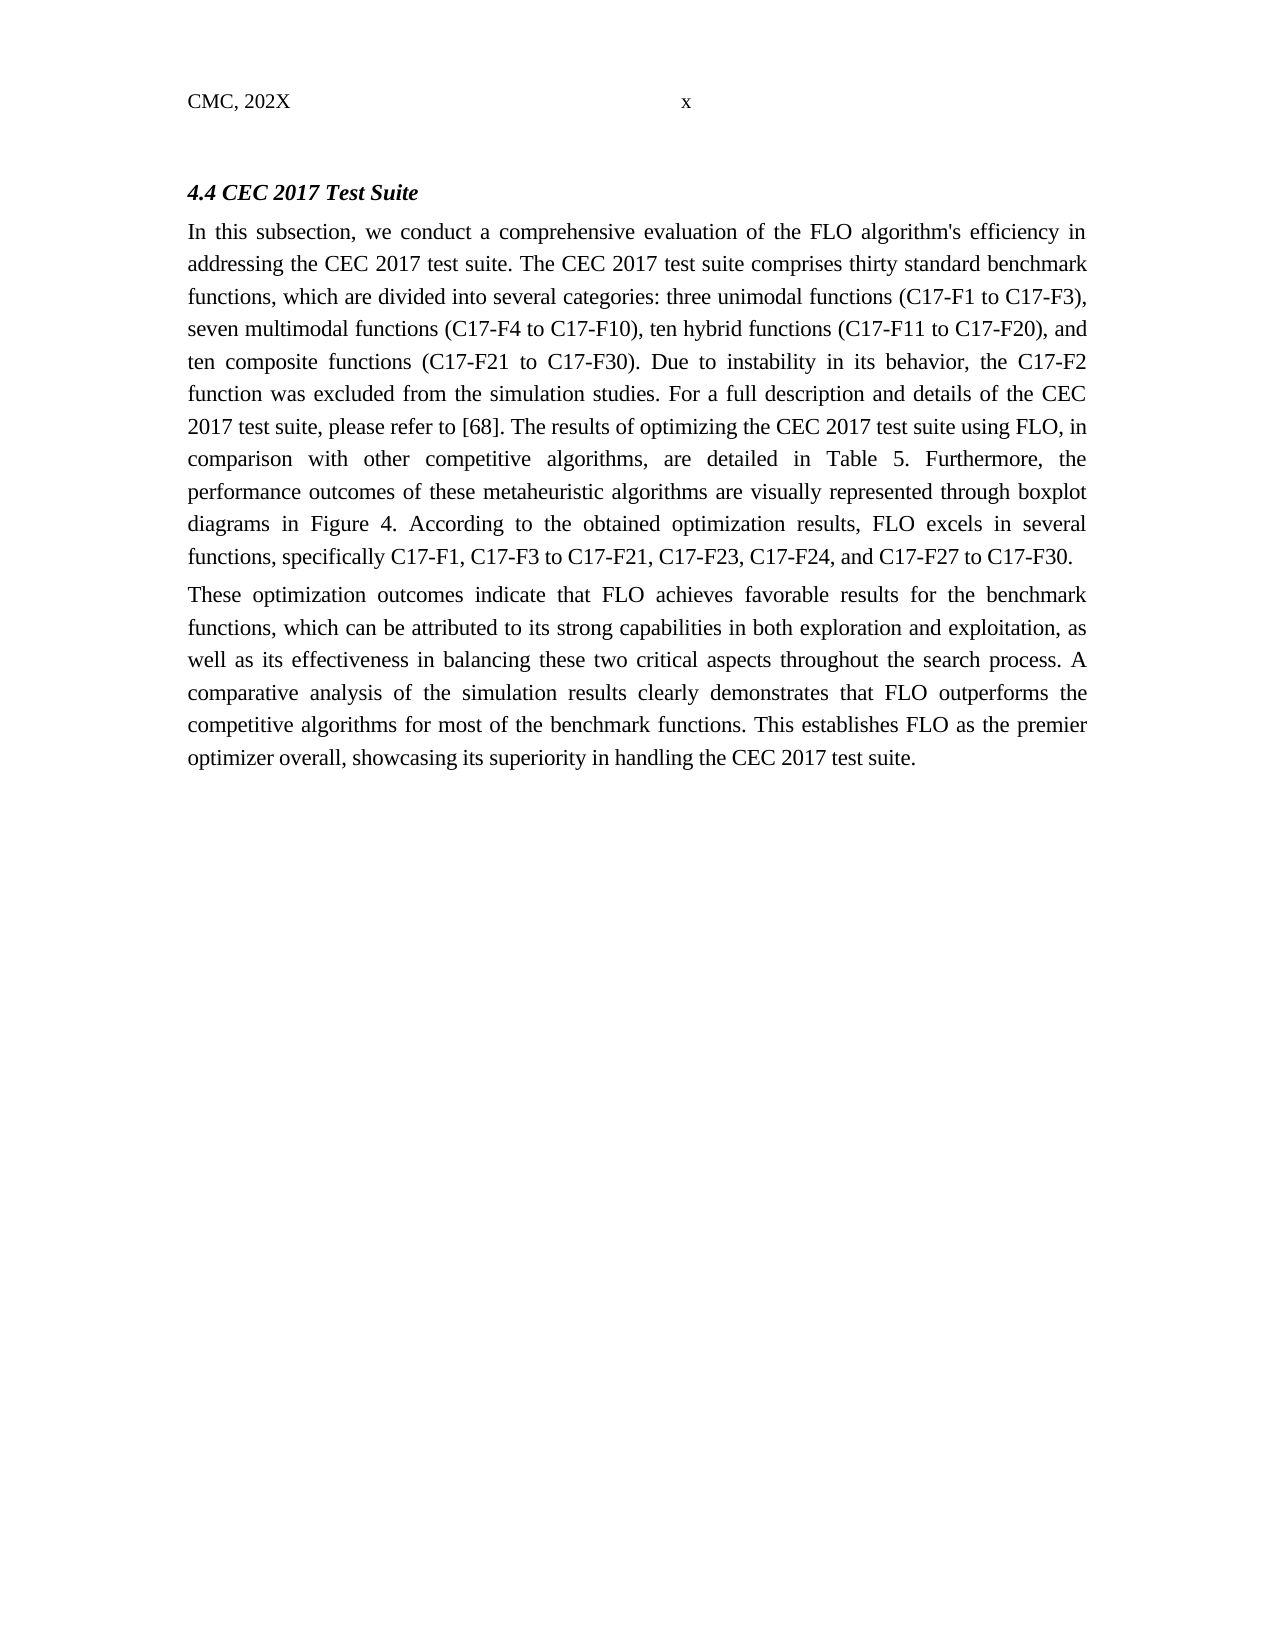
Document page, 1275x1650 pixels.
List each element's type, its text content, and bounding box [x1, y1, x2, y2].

text In this subsection, we conduct a comprehensive evaluation of the FLO algorithm's efficiency in addressing the CEC 2017 test suite. The CEC 2017 test suite comprises thirty standard benchmark functions, which are divided into several categories: three unimodal functions (C17-F1 to C17-F3), seven multimodal functions (C17-F4 to C17-F10), ten hybrid functions (C17-F11 to C17-F20), and ten composite functions (C17-F21 to C17-F30). Due to instability in its behavior, the C17-F2 function was excluded from the simulation studies. For a full description and details of the CEC 2017 test suite, please refer to [68]. The results of optimizing the CEC 2017 test suite using FLO, in comparison with other competitive algorithms, are detailed in Table 5. Furthermore, the performance outcomes of these metaheuristic algorithms are visually represented through boxplot diagrams in Figure 4. According to the obtained optimization results, FLO excels in several functions, specifically C17-F1, C17-F3 to C17-F21, C17-F23, C17-F24, and C17-F27 to C17-F30. [187, 215, 1087, 572]
text These optimization outcomes indicate that FLO achieves favorable results for the benchmark functions, which can be attributed to its strong capabilities in both exploration and exploitation, as well as its effectiveness in balancing these two critical aspects throughout the search process. A comparative analysis of the simulation results clearly demonstrates that FLO outperforms the competitive algorithms for most of the benchmark functions. This establishes FLO as the premier optimizer overall, showcasing its superiority in handling the CEC 2017 test suite. [187, 578, 1087, 773]
text 4.4 CEC 2017 Test Suite [187, 176, 1087, 208]
